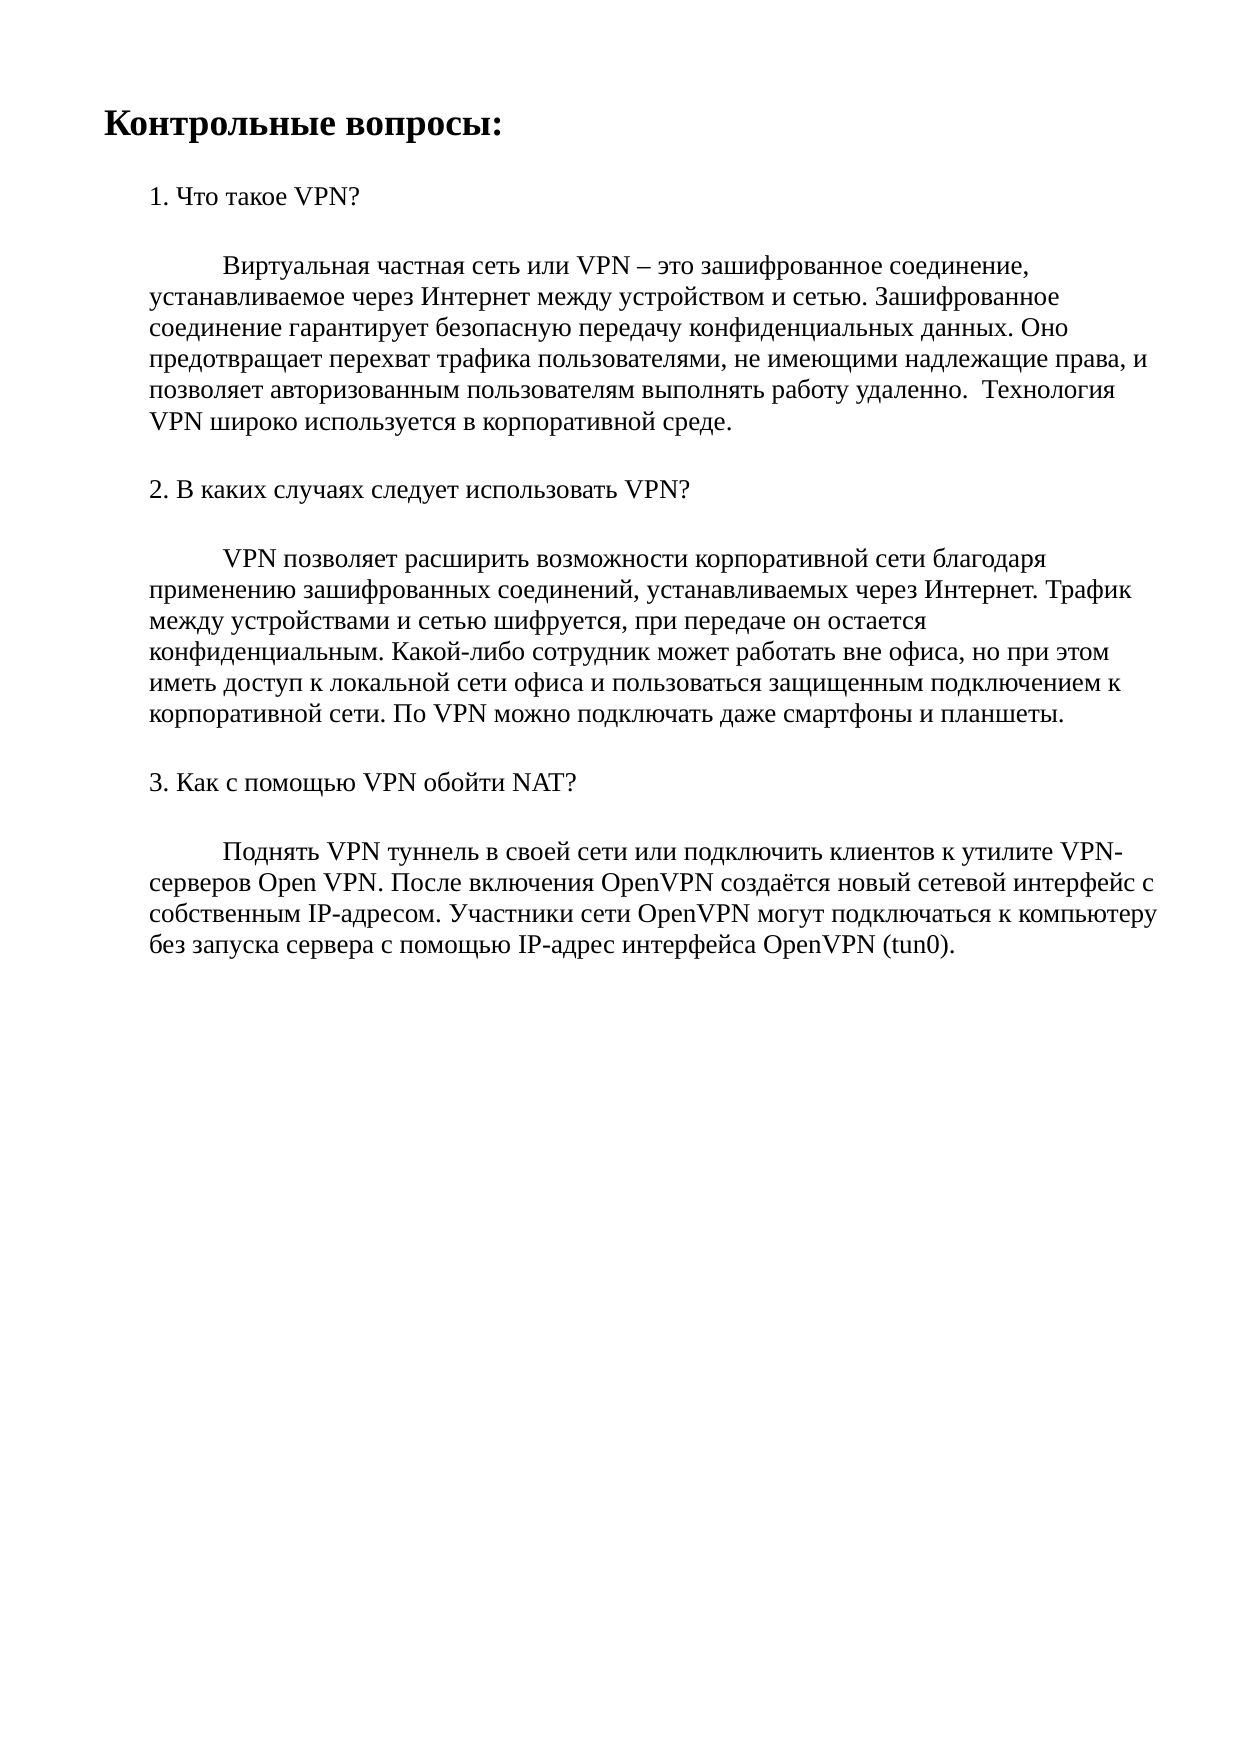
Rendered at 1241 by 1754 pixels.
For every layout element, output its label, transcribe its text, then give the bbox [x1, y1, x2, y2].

text 1. Что такое VPN? [149, 181, 1165, 212]
text Виртуальная частная сеть или VPN – это зашифрованное соединение, устанавливаемое через Интернет между устройством и сетью. Зашифрованное соединение гарантирует безопасную передачу конфиденциальных данных. Оно предотвращает перехват трафика пользователями, не имеющими надлежащие права, и позволяет авторизованным пользователям выполнять работу удаленно. Технология VPN широко используется в корпоративной среде. [149, 249, 1165, 436]
subtitle Контрольные вопросы: [104, 100, 1165, 143]
text VPN позволяет расширить возможности корпоративной сети благодаря применению зашифрованных соединений, устанавливаемых через Интернет. Трафик между устройствами и сетью шифруется, при передаче он остается конфиденциальным. Какой-либо сотрудник может работать вне офиса, но при этом иметь доступ к локальной сети офиса и пользоваться защищенным подключением к корпоративной сети. По VPN можно подключать даже смартфоны и планшеты. [149, 542, 1165, 729]
text Поднять VPN туннель в своей сети или подключить клиентов к утилите VPN-серверов Open VPN. После включения OpenVPN создаётся новый сетевой интерфейс с собственным IP-адресом. Участники сети OpenVPN могут подключаться к компьютеру без запуска сервера с помощью IP-адрес интерфейса OpenVPN (tun0). [149, 835, 1165, 959]
text 2. В каких случаях следует использовать VPN? [149, 473, 1165, 504]
text 3. Как с помощью VPN обойти NAT? [149, 766, 1165, 797]
